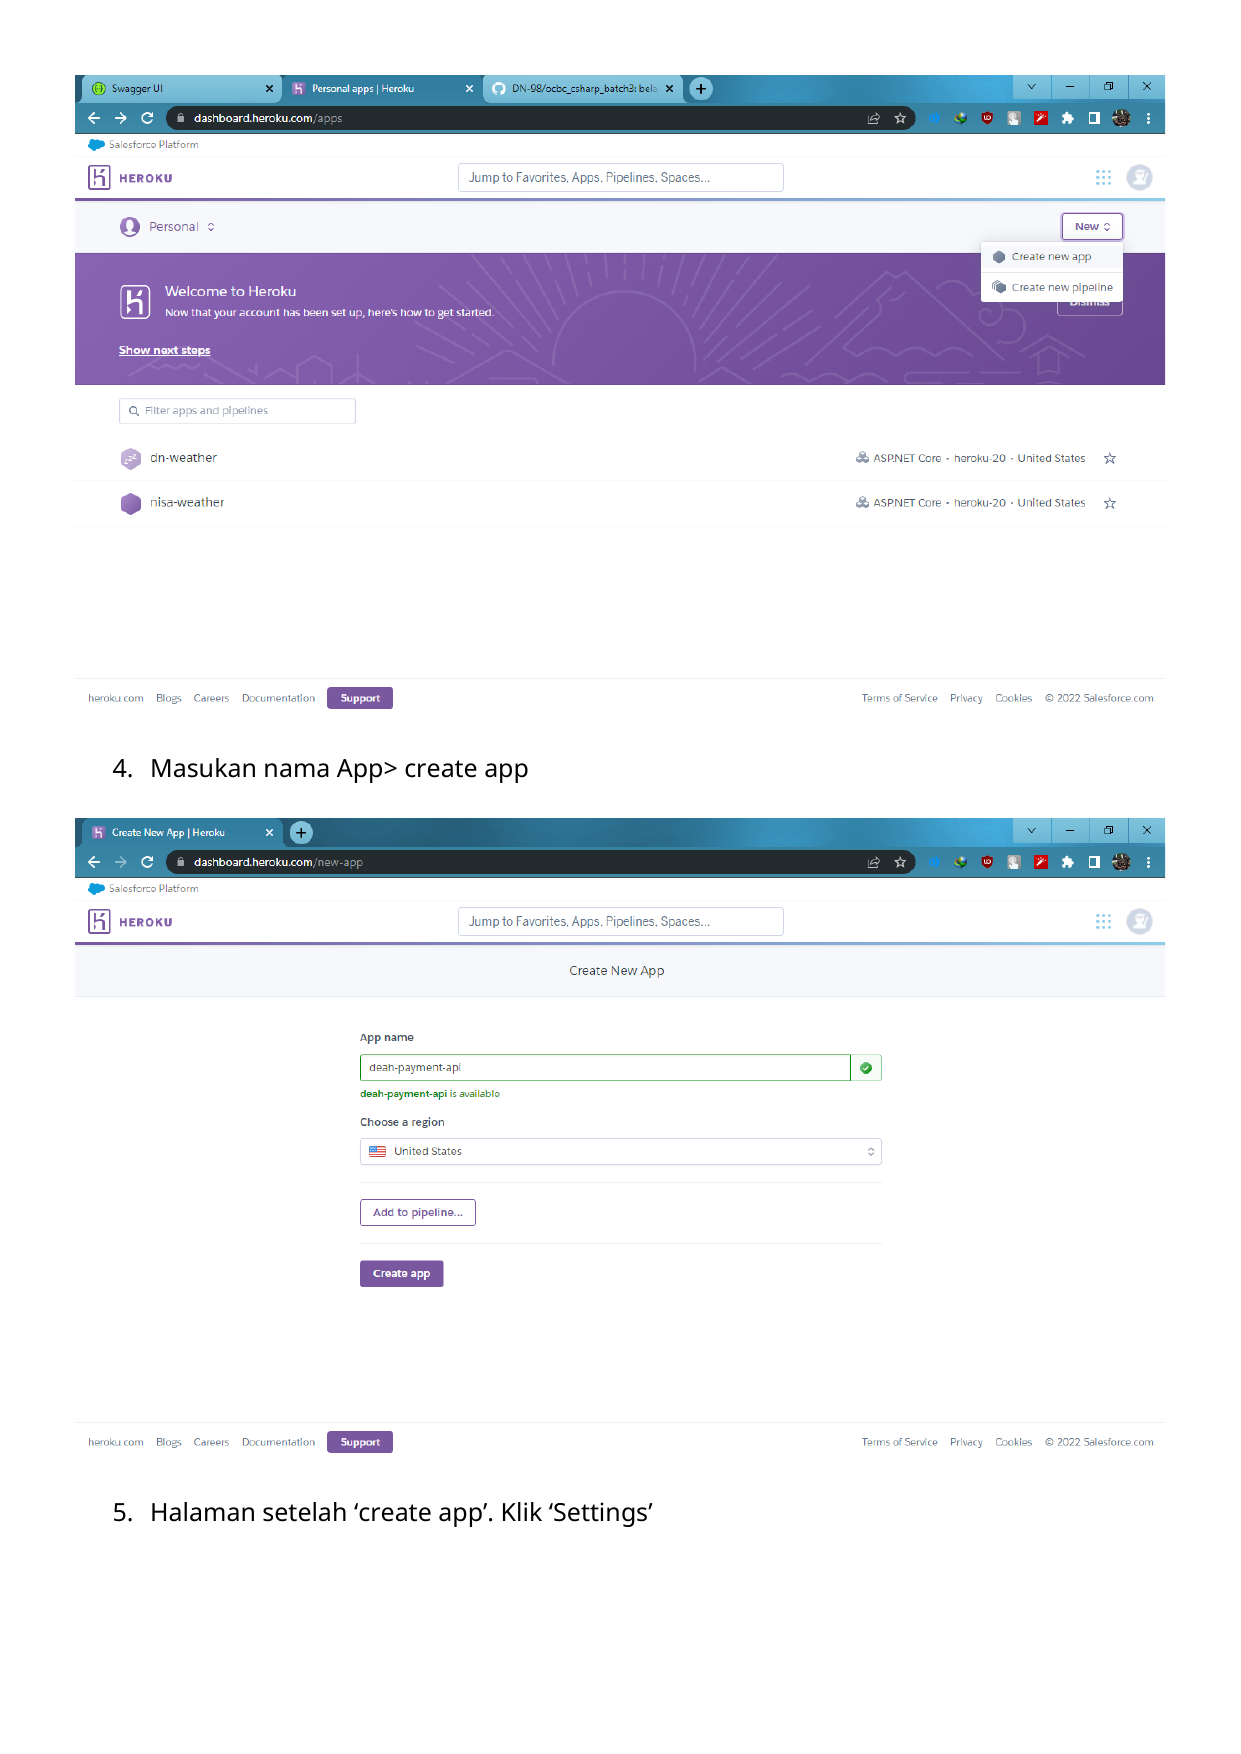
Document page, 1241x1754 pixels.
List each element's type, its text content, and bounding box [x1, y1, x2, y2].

list Halaman setelah ‘create app’. Klik ‘Settings’ [112, 1494, 1165, 1528]
list Masukan nama App> create app [112, 751, 1165, 785]
picture [75, 818, 1166, 1461]
picture [75, 75, 1166, 717]
